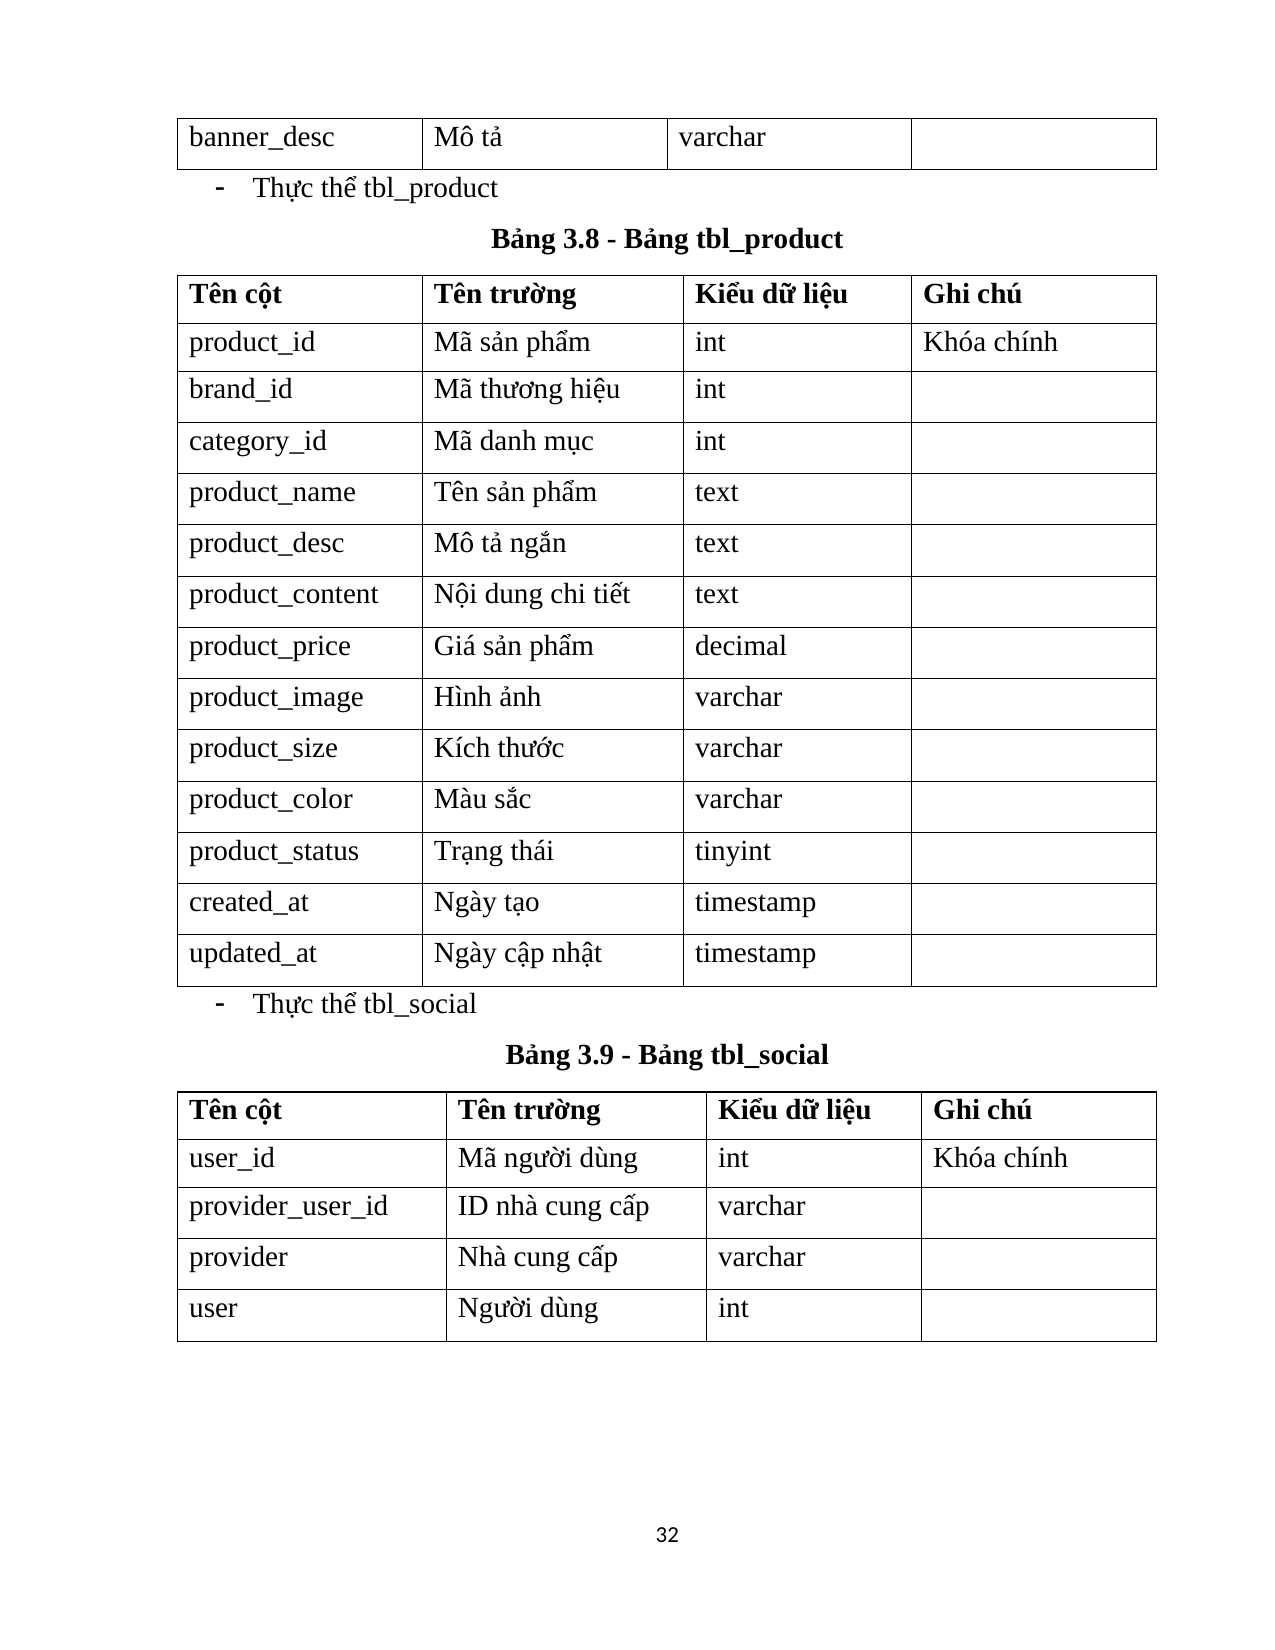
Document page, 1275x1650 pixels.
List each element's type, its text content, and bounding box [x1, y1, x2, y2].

table_cell Ngày cập nhật [423, 935, 683, 986]
table_cell [912, 372, 1156, 422]
table_cell text [684, 525, 911, 576]
table_cell [912, 577, 1156, 627]
table_cell product_id [178, 324, 422, 371]
table_cell int [707, 1140, 921, 1187]
table_header Kiểu dữ liệu [684, 276, 911, 323]
table_cell product_color [178, 782, 422, 832]
table_cell provider [178, 1239, 446, 1289]
table_cell Khóa chính [922, 1140, 1156, 1187]
table_cell Người dùng [447, 1290, 706, 1341]
table_cell varchar [684, 730, 911, 781]
table_cell provider_user_id [178, 1188, 446, 1238]
table_cell Mô tả [423, 119, 667, 169]
table_cell varchar [684, 782, 911, 832]
list Thực thể tbl_social [215, 987, 1157, 1020]
table_cell tinyint [684, 833, 911, 883]
table_cell [912, 730, 1156, 781]
table_cell Tên sản phẩm [423, 474, 683, 524]
table_cell product_status [178, 833, 422, 883]
table_cell timestamp [684, 935, 911, 986]
table_cell [912, 525, 1156, 576]
table_header Tên cột [178, 276, 422, 323]
table_cell updated_at [178, 935, 422, 986]
table_cell Khóa chính [912, 324, 1156, 371]
table_cell text [684, 474, 911, 524]
table_cell Kích thước [423, 730, 683, 781]
table_header Ghi chú [912, 276, 1156, 323]
table_cell category_id [178, 423, 422, 473]
table_cell [912, 884, 1156, 934]
table_cell [922, 1239, 1156, 1289]
table_cell product_price [178, 628, 422, 678]
table_cell Mã người dùng [447, 1140, 706, 1187]
table_cell varchar [707, 1239, 921, 1289]
table_cell timestamp [684, 884, 911, 934]
table_cell product_desc [178, 525, 422, 576]
table_cell varchar [668, 119, 911, 169]
table_cell [912, 935, 1156, 986]
table_cell Hình ảnh [423, 679, 683, 729]
table_cell user [178, 1290, 446, 1341]
table_cell user_id [178, 1140, 446, 1187]
table_header Tên trường [447, 1093, 706, 1139]
table_header Kiểu dữ liệu [707, 1093, 921, 1139]
table_cell product_name [178, 474, 422, 524]
table_cell [912, 679, 1156, 729]
table_cell int [684, 324, 911, 371]
table_cell int [684, 372, 911, 422]
table_cell Giá sản phẩm [423, 628, 683, 678]
table_cell ID nhà cung cấp [447, 1188, 706, 1238]
text Bảng 3.9 - Bảng tbl_social [177, 1037, 1157, 1071]
table_cell [912, 628, 1156, 678]
table_cell Mã danh mục [423, 423, 683, 473]
table_cell Nhà cung cấp [447, 1239, 706, 1289]
table_cell Ngày tạo [423, 884, 683, 934]
table_cell [912, 474, 1156, 524]
table_cell [922, 1290, 1156, 1341]
table_cell [912, 423, 1156, 473]
table_header Tên cột [178, 1093, 446, 1139]
table_cell text [684, 577, 911, 627]
table_cell [922, 1188, 1156, 1238]
text Bảng 3.8 - Bảng tbl_product [177, 221, 1157, 254]
table_cell product_image [178, 679, 422, 729]
table_cell int [684, 423, 911, 473]
table_cell [912, 833, 1156, 883]
table_header Tên trường [423, 276, 683, 323]
table_cell brand_id [178, 372, 422, 422]
table_cell Mã thương hiệu [423, 372, 683, 422]
table_cell [912, 782, 1156, 832]
table_cell varchar [684, 679, 911, 729]
table_cell int [707, 1290, 921, 1341]
table_cell Nội dung chi tiết [423, 577, 683, 627]
table_cell decimal [684, 628, 911, 678]
table_cell varchar [707, 1188, 921, 1238]
table_header Ghi chú [922, 1093, 1156, 1139]
table_cell Màu sắc [423, 782, 683, 832]
list Thực thể tbl_product [215, 170, 1157, 204]
table_cell product_size [178, 730, 422, 781]
table_cell banner_desc [178, 119, 422, 169]
table_cell Trạng thái [423, 833, 683, 883]
table_cell created_at [178, 884, 422, 934]
table_cell Mã sản phẩm [423, 324, 683, 371]
table_cell [912, 119, 1156, 169]
table_cell product_content [178, 577, 422, 627]
table_cell Mô tả ngắn [423, 525, 683, 576]
